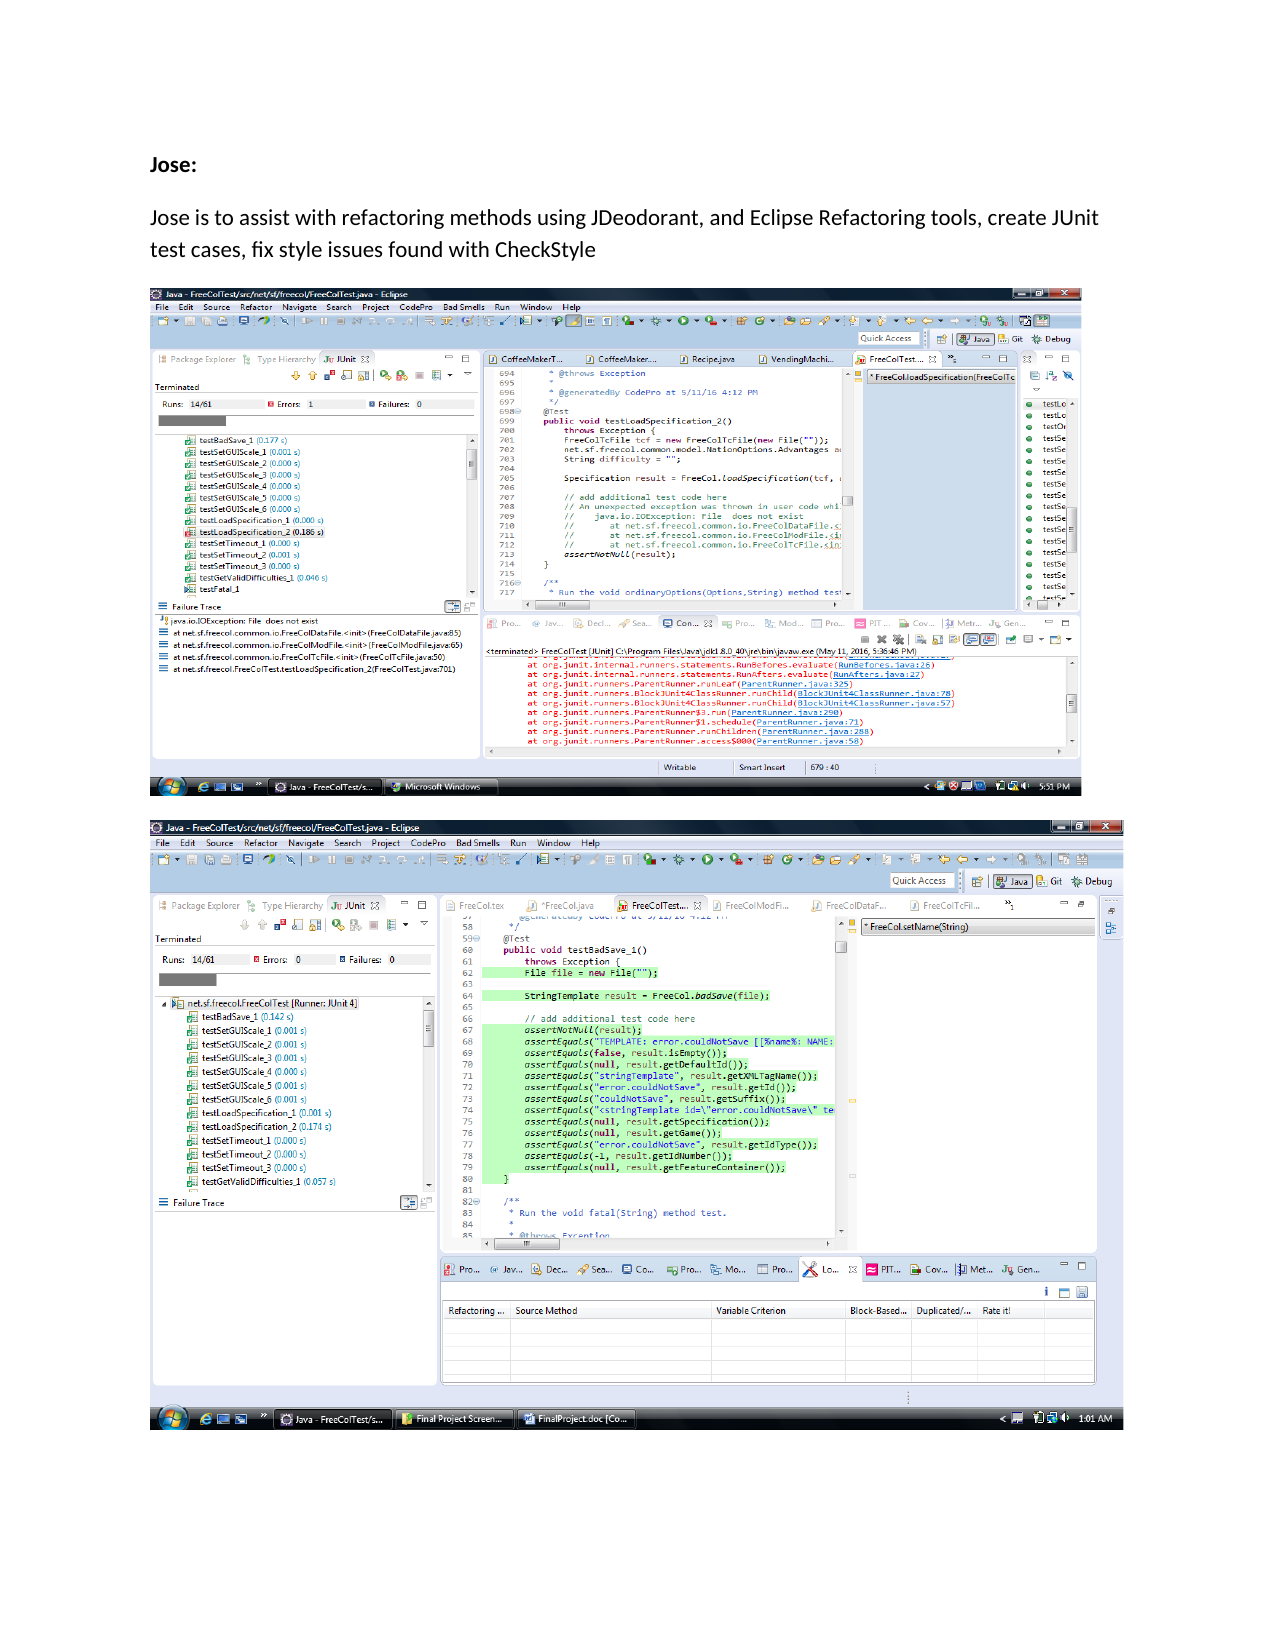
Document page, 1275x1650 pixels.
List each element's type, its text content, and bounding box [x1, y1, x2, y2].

picture [150, 288, 1082, 796]
picture [150, 820, 1124, 1430]
text Jose: [150, 150, 1125, 178]
text Jose is to assist with refactoring methods using JDeodorant, and Eclipse Refactoring tools, create JUnit test cases, fix style issues found with CheckStyle [150, 203, 1125, 263]
